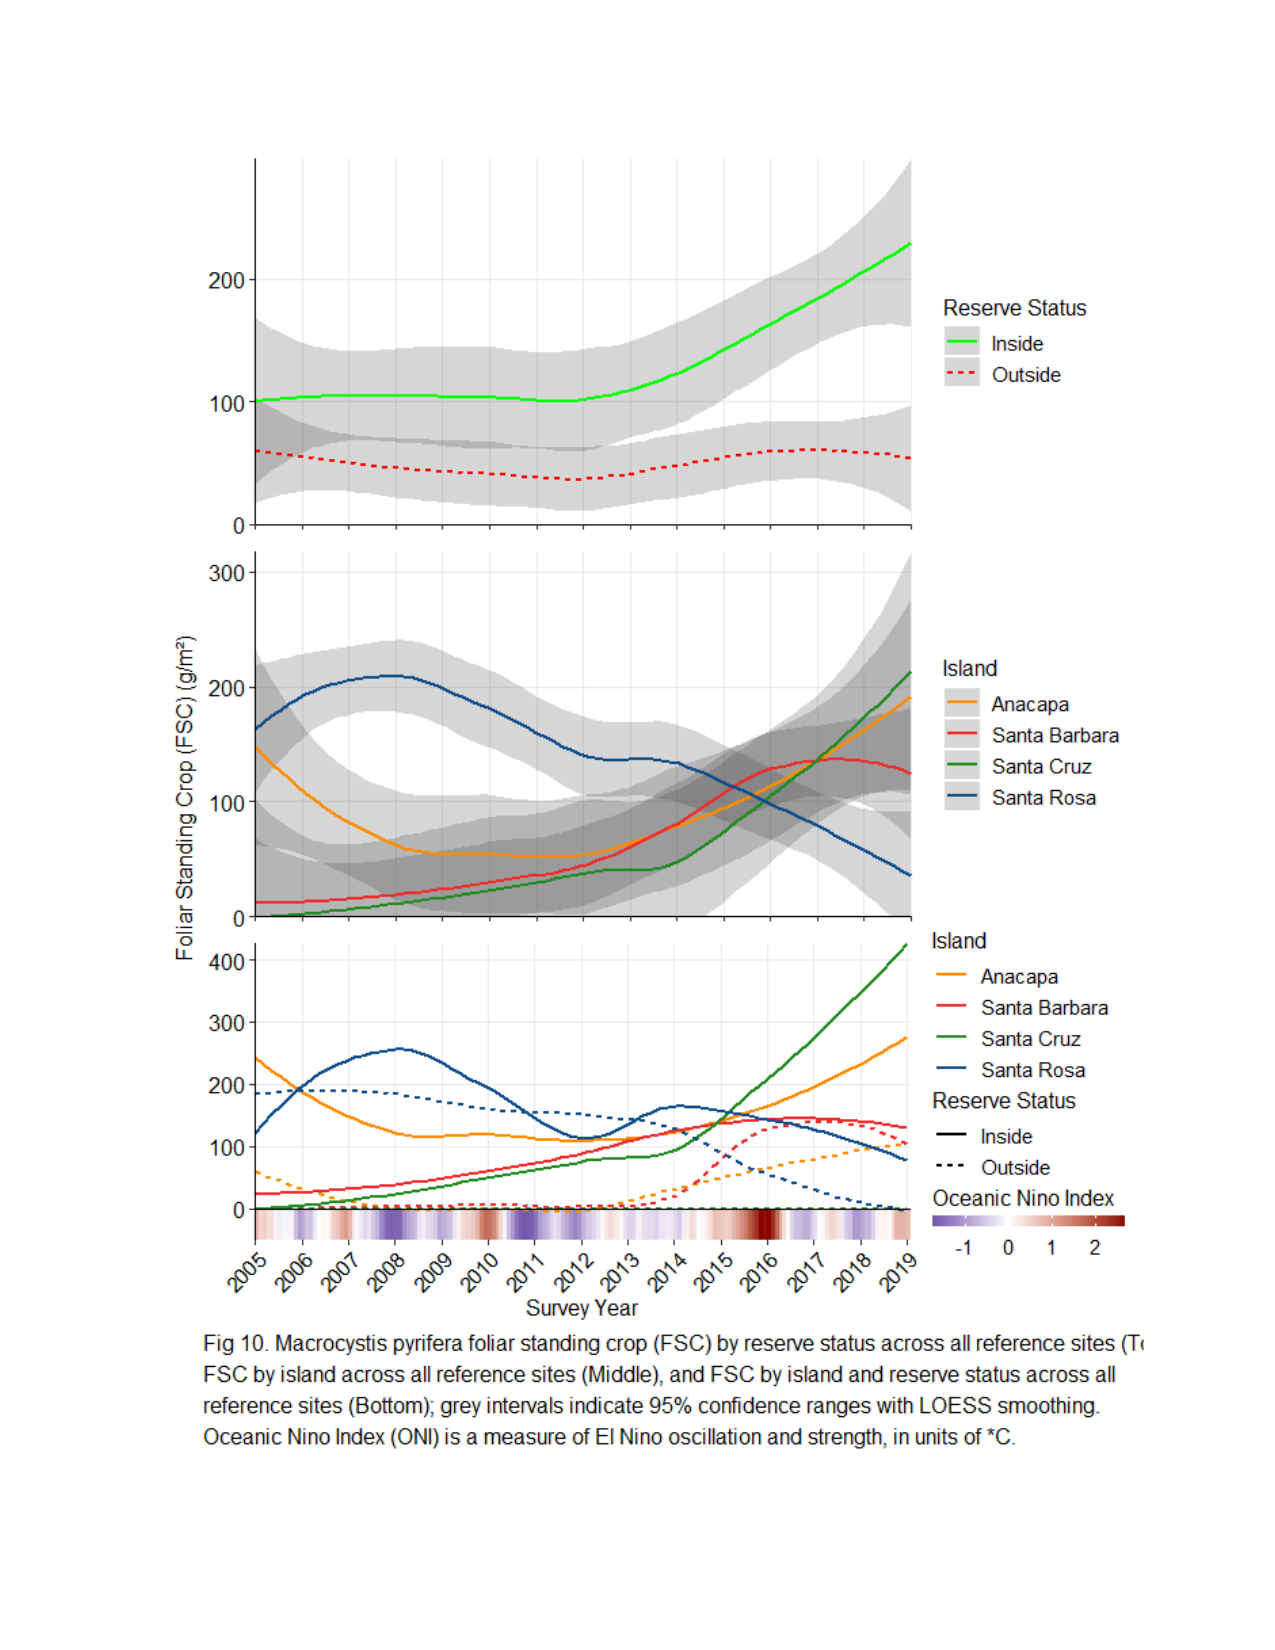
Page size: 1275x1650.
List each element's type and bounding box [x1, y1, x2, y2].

picture [168, 150, 1144, 1450]
